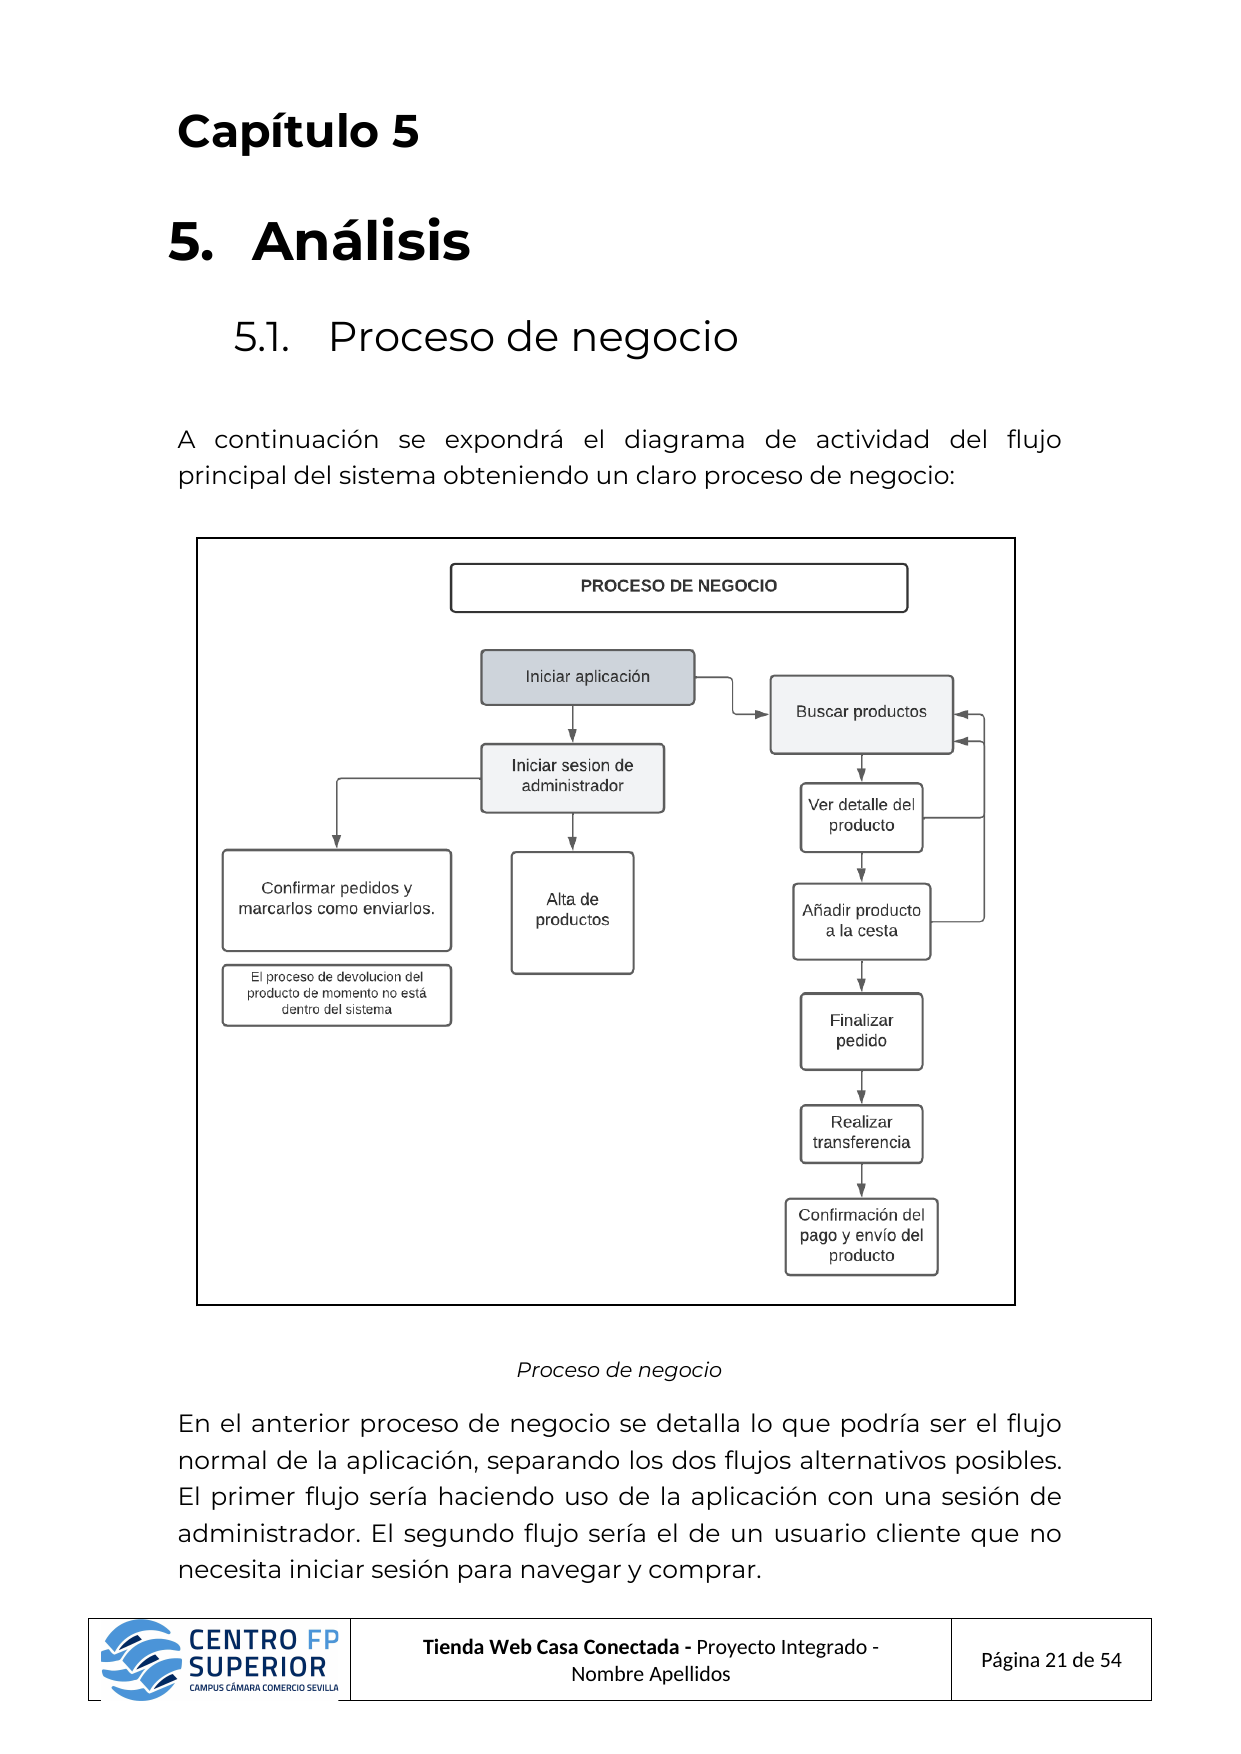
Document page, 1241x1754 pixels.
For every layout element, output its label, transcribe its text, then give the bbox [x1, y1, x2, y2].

text En el anterior proceso de negocio se detalla lo que podría ser el flujo normal de la aplicación, separando los dos flujos alternativos posibles. El primer flujo sería haciendo uso de la aplicación con una sesión de administrador. El segundo flujo sería el de un usuario cliente que no necesita iniciar sesión para navegar y comprar. [177, 1408, 1063, 1585]
text Capítulo 5 [177, 103, 1063, 159]
subtitle Proceso de negocio [290, 312, 1063, 362]
picture [101, 1619, 339, 1701]
picture [198, 539, 1014, 1304]
subtitle Análisis [215, 208, 1063, 274]
text A continuación se expondrá el diagrama de actividad del flujo principal del sistema obteniendo un claro proceso de negocio: [177, 424, 1063, 491]
